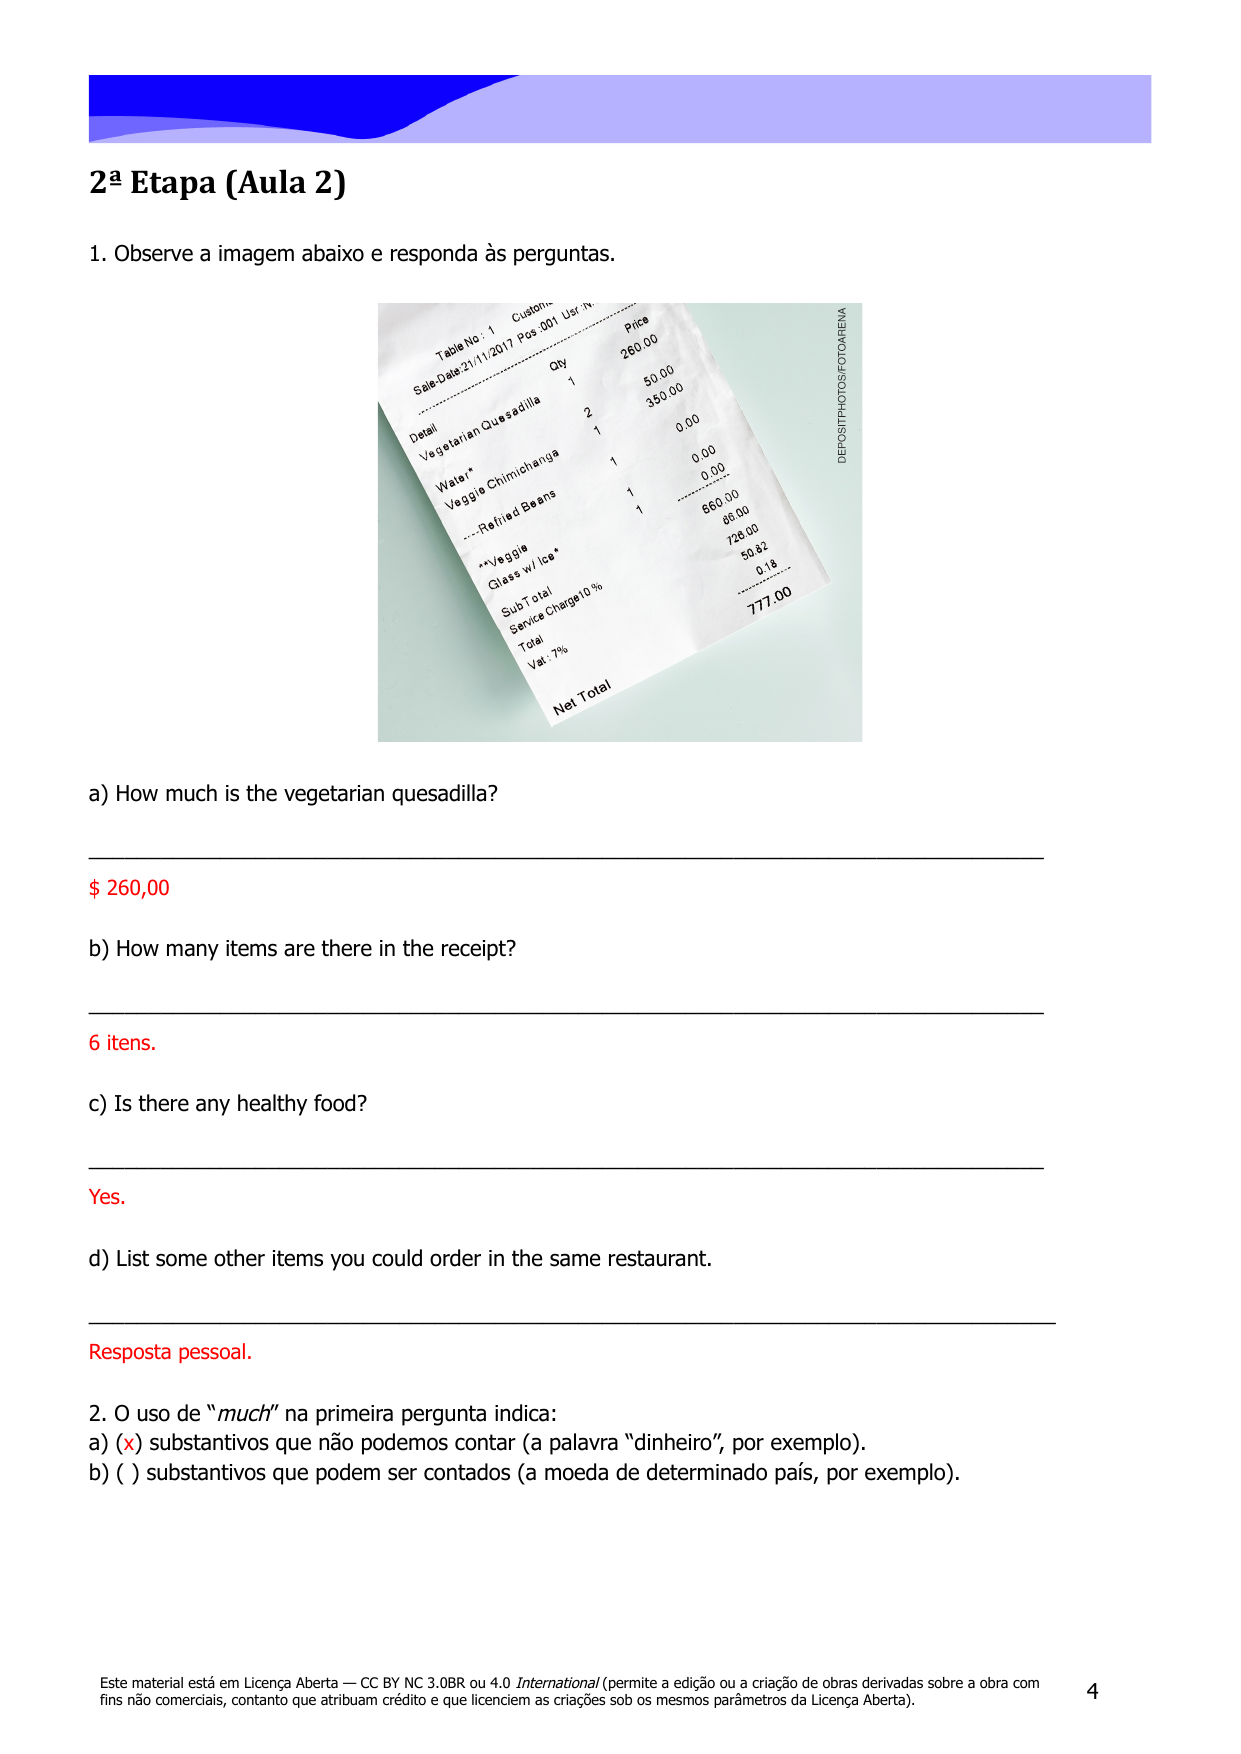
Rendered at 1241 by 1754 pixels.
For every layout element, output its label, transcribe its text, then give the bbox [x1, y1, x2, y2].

text d) List some other items you could order in the same restaurant. [89, 1244, 1152, 1271]
text 2ª Etapa (Aula 2) [89, 162, 1152, 201]
text a) How much is the vegetarian quesadilla? [89, 780, 1152, 806]
text b) How many items are there in the receipt? [89, 935, 1152, 961]
text c) Is there any healthy food? [89, 1089, 1152, 1116]
text Yes. [89, 1184, 1152, 1209]
text b) ( ) substantivos que podem ser contados (a moeda de determinado país, por exemplo). [89, 1458, 1152, 1484]
text _________________________________________________________________________________ [89, 1274, 1152, 1333]
text $ 260,00 [89, 874, 1152, 899]
text 1. Observe a imagem abaixo e responda às perguntas. [89, 239, 1152, 266]
text ________________________________________________________________________________ [89, 964, 1152, 1023]
picture [377, 303, 863, 742]
text ________________________________________________________________________________ [89, 809, 1152, 868]
text a) (x) substantivos que não podemos contar (a palavra “dinheiro”, por exemplo). [89, 1429, 1152, 1455]
text 2. O uso de “much” na primeira pergunta indica: [89, 1399, 1152, 1426]
text ________________________________________________________________________________ [89, 1119, 1152, 1178]
text 6 itens. [89, 1029, 1152, 1054]
text Resposta pessoal. [89, 1339, 1152, 1364]
picture [88, 75, 1152, 156]
